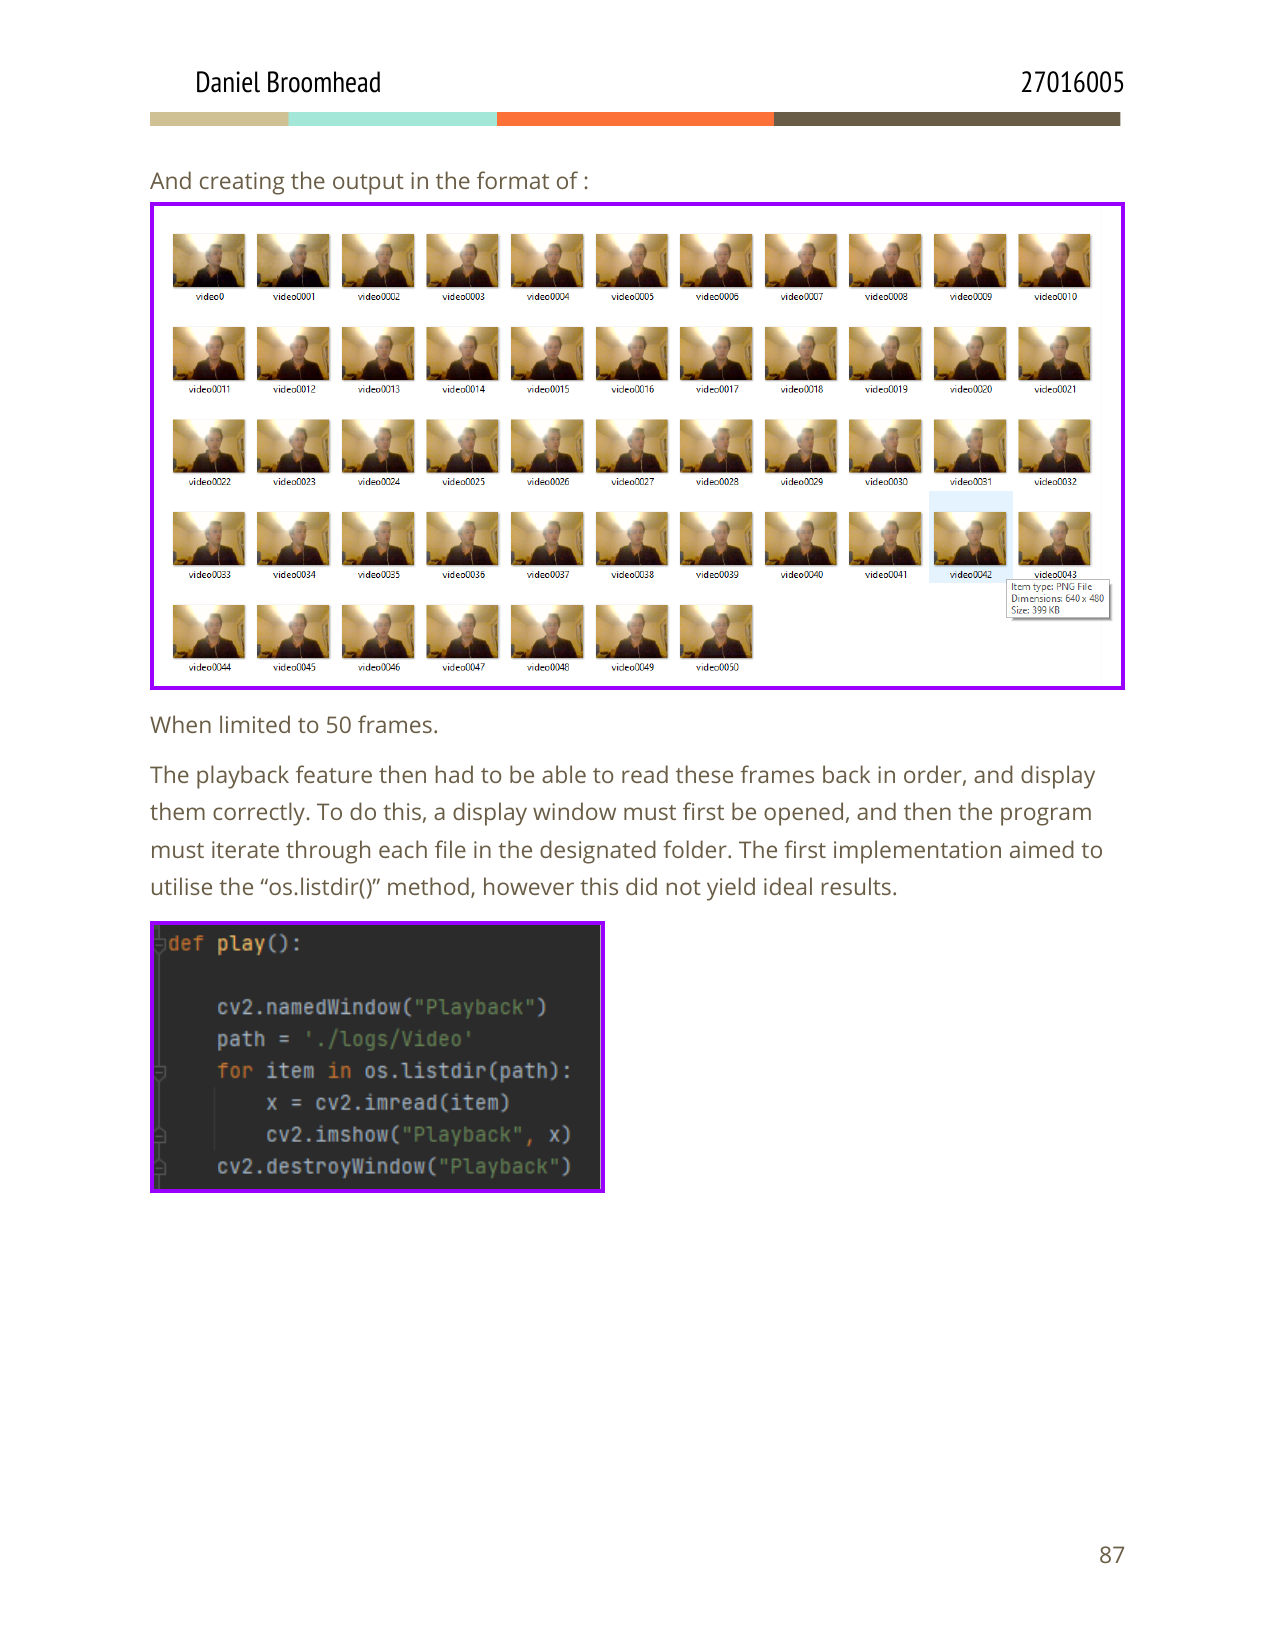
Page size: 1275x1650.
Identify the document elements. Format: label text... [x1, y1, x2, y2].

text When limited to 50 frames. [150, 708, 1125, 740]
text And creating the output in the format of : [150, 165, 1125, 202]
text The playback feature then had to be able to read these frames back in order, and display them correctly. To do this, a display window must first be opened, and then the program must iterate through each file in the designated folder. The first implementation aimed to utilise the “os.listdir()” method, however this did not yield ideal results. [150, 758, 1125, 902]
picture [154, 925, 601, 1189]
picture [150, 112, 1121, 126]
picture [154, 206, 1121, 686]
